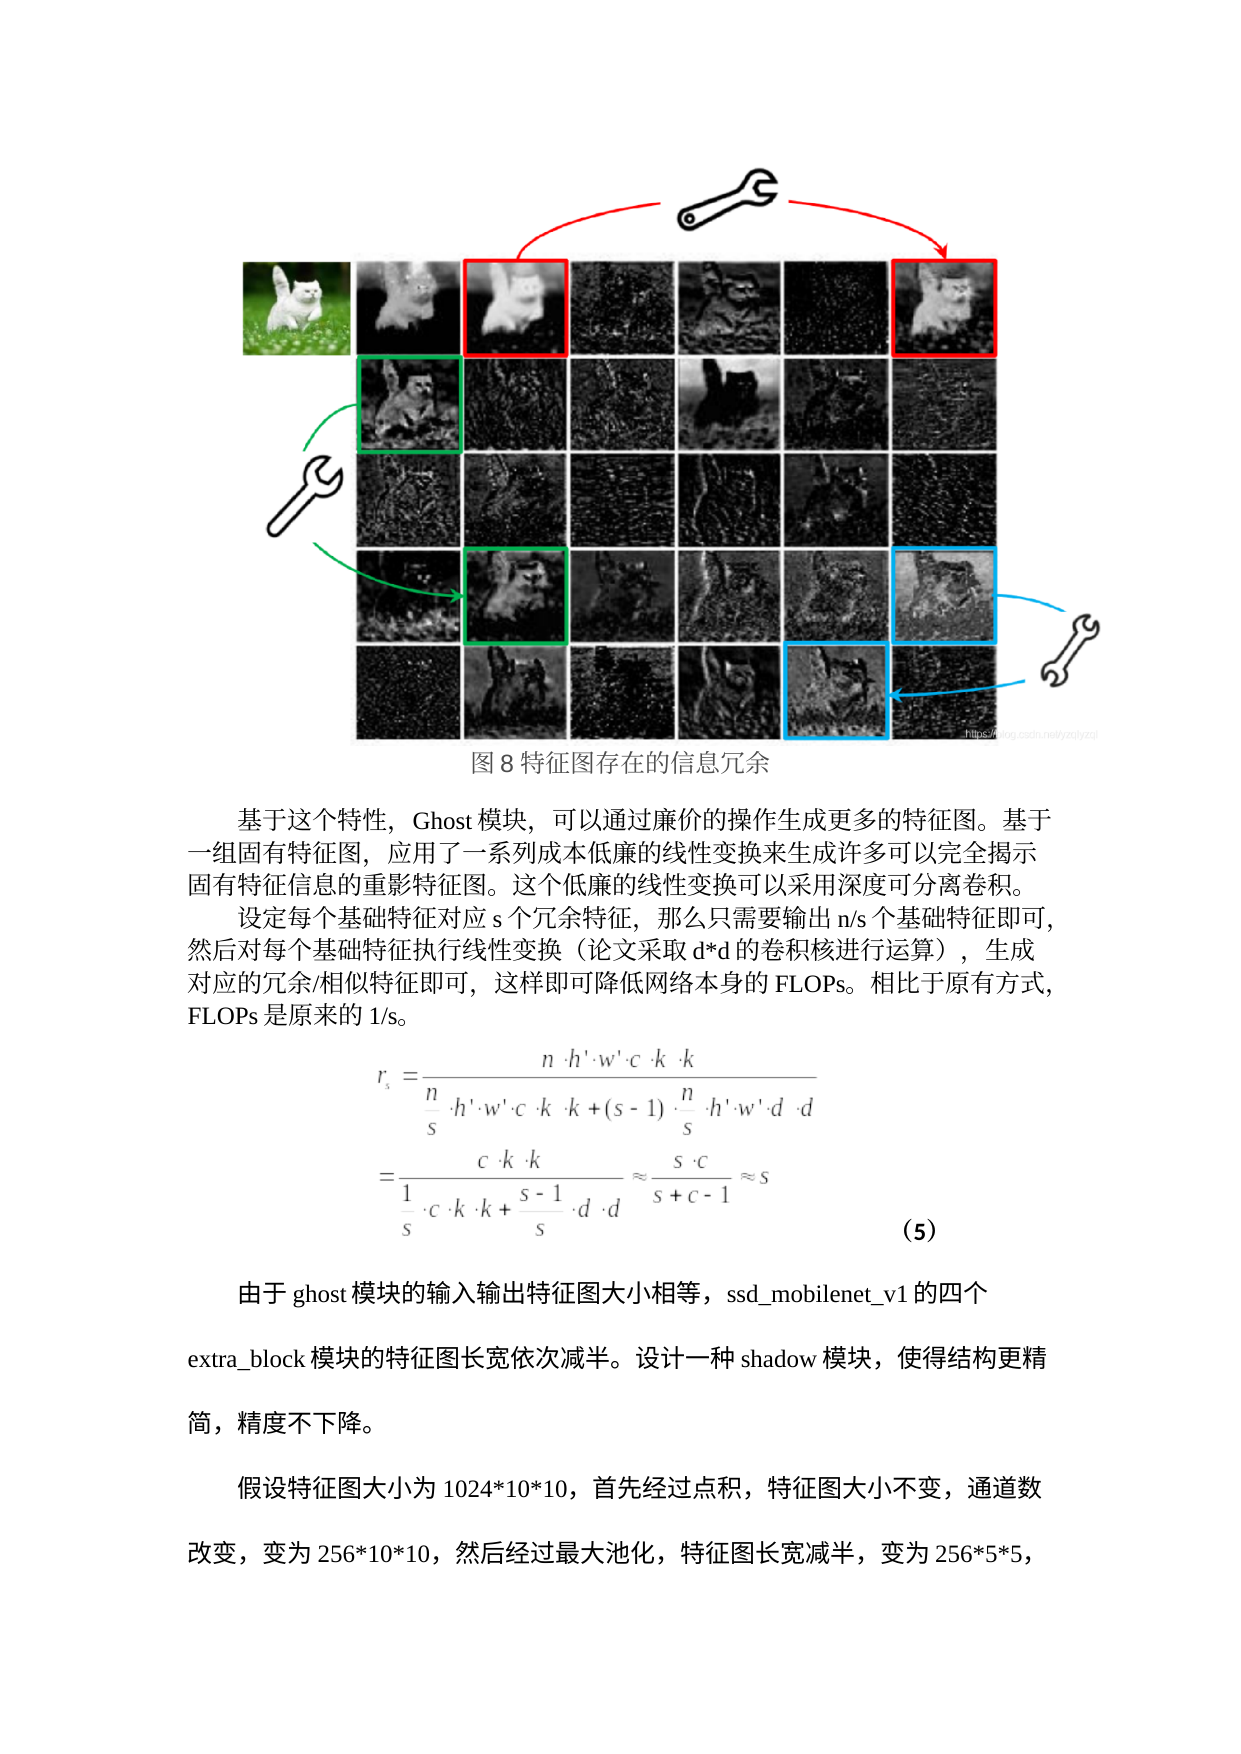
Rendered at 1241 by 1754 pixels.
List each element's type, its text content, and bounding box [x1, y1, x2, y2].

text 设定每个基础特征对应s个冗余特征，那么只需要输出n/s个基础特征即可，然后对每个基础特征执行线性变换（论文采取d*d的卷积核进行运算），生成对应的冗余/相似特征即可，这样即可降低网络本身的FLOPs。相比于原有方式，FLOPs是原来的1/s。 [187, 902, 1053, 1032]
text 图8 特征图存在的信息冗余 [187, 747, 1053, 779]
text 基于这个特性，Ghost模块，可以通过廉价的操作生成更多的特征图。基于一组固有特征图，应用了一系列成本低廉的线性变换来生成许多可以完全揭示固有特征信息的重影特征图。这个低廉的线性变换可以采用深度可分离卷积。 [187, 804, 1053, 902]
text 由于ghost模块的输入输出特征图大小相等，ssd_mobilenet_v1的四个extra_block模块的特征图长宽依次减半。设计一种shadow模块，使得结构更精简，精度不下降。 [187, 1259, 1053, 1454]
picture [237, 163, 1103, 746]
text （5） [187, 1032, 1053, 1259]
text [187, 1454, 1053, 1584]
